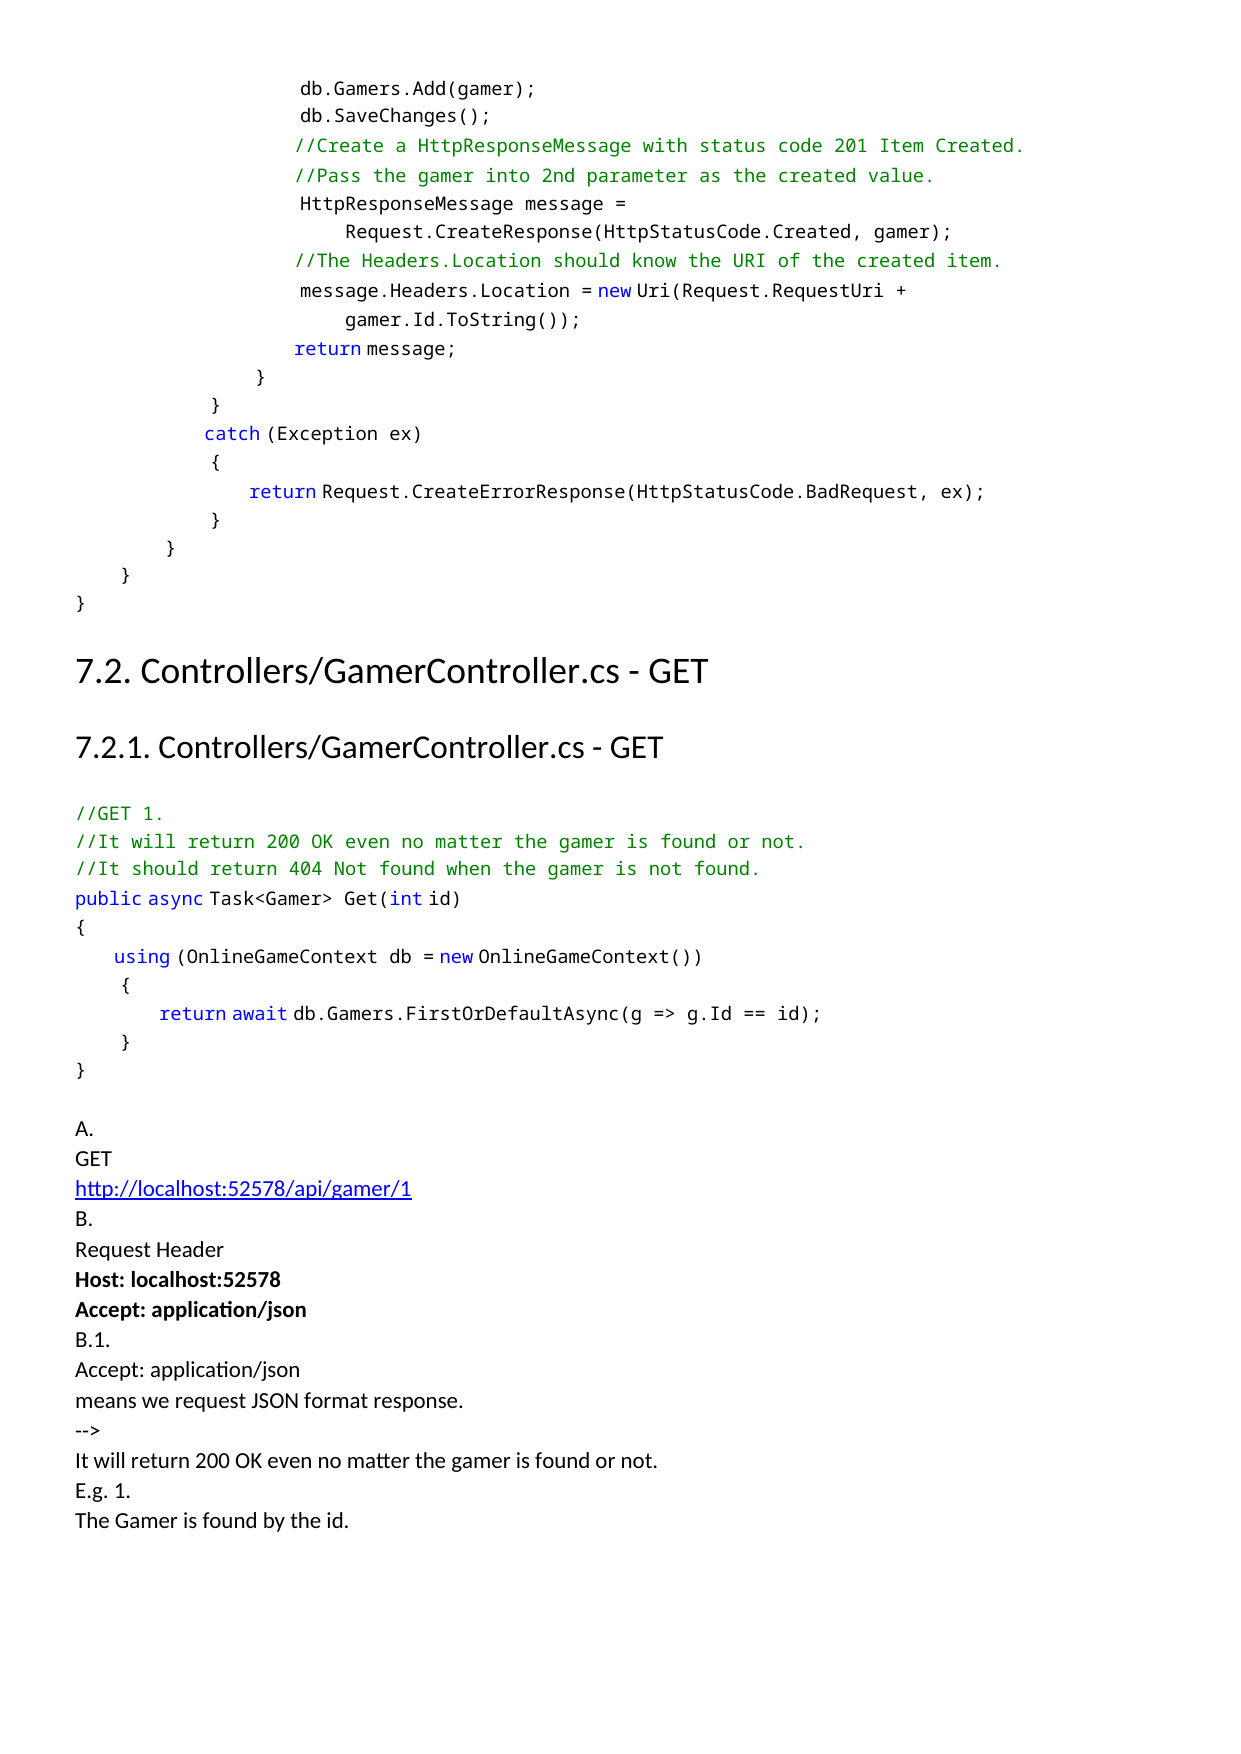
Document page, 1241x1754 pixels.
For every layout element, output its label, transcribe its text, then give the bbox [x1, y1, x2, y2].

text } [75, 561, 1165, 587]
text Request Header [75, 1235, 1165, 1263]
text //GET 1. [75, 801, 1165, 826]
text means we request JSON format response. [75, 1386, 1165, 1414]
text } [75, 391, 1165, 417]
text Accept: application/json [75, 1356, 1165, 1383]
text return Request.CreateErrorResponse(HttpStatusCode.BadRequest, ex); [75, 476, 1165, 504]
text public async Task<Gamer> Get(int id) [75, 883, 1165, 911]
text //The Headers.Location should know the URI of the created item. [75, 245, 1165, 273]
text return await db.Gamers.FirstOrDefaultAsync(g => g.Id == id); [75, 998, 1165, 1026]
text Request.CreateResponse(HttpStatusCode.Created, gamer); [75, 218, 1165, 243]
text } [75, 1029, 1165, 1054]
text 7.2.1. Controllers/GamerController.cs - GET [75, 726, 1165, 767]
text B. [75, 1204, 1165, 1232]
text db.Gamers.Add(gamer); [75, 75, 1165, 101]
text http://localhost:52578/api/gamer/1 [75, 1174, 1165, 1202]
text The Gamer is found by the id. [75, 1507, 1165, 1534]
text { [75, 971, 1165, 996]
text { [75, 913, 1165, 939]
text A. [75, 1114, 1165, 1142]
text //It should return 404 Not found when the gamer is not found. [75, 856, 1165, 881]
text gamer.Id.ToString()); [75, 306, 1165, 331]
text } [75, 1056, 1165, 1082]
text Accept: application/json [75, 1295, 1165, 1323]
text } [75, 506, 1165, 532]
text //It will return 200 OK even no matter the gamer is found or not. [75, 828, 1165, 853]
text --> [75, 1416, 1165, 1444]
text Host: localhost:52578 [75, 1265, 1165, 1293]
text E.g. 1. [75, 1476, 1165, 1504]
text //Create a HttpResponseMessage with status code 201 Item Created. [75, 130, 1165, 158]
text } [75, 589, 1165, 614]
text using (OnlineGameContext db = new OnlineGameContext()) [75, 941, 1165, 969]
text It will return 200 OK even no matter the gamer is found or not. [75, 1446, 1165, 1474]
text } [75, 534, 1165, 559]
text } [75, 363, 1165, 389]
text //Pass the gamer into 2nd parameter as the created value. [75, 160, 1165, 188]
text db.SaveChanges(); [75, 102, 1165, 128]
text GET [75, 1144, 1165, 1172]
text B.1. [75, 1325, 1165, 1353]
text catch (Exception ex) [75, 418, 1165, 447]
text { [75, 449, 1165, 474]
text HttpResponseMessage message = [75, 190, 1165, 216]
text message.Headers.Location = new Uri(Request.RequestUri + [75, 276, 1165, 304]
text return message; [75, 333, 1165, 361]
text 7.2. Controllers/GamerController.cs - GET [75, 647, 1165, 692]
